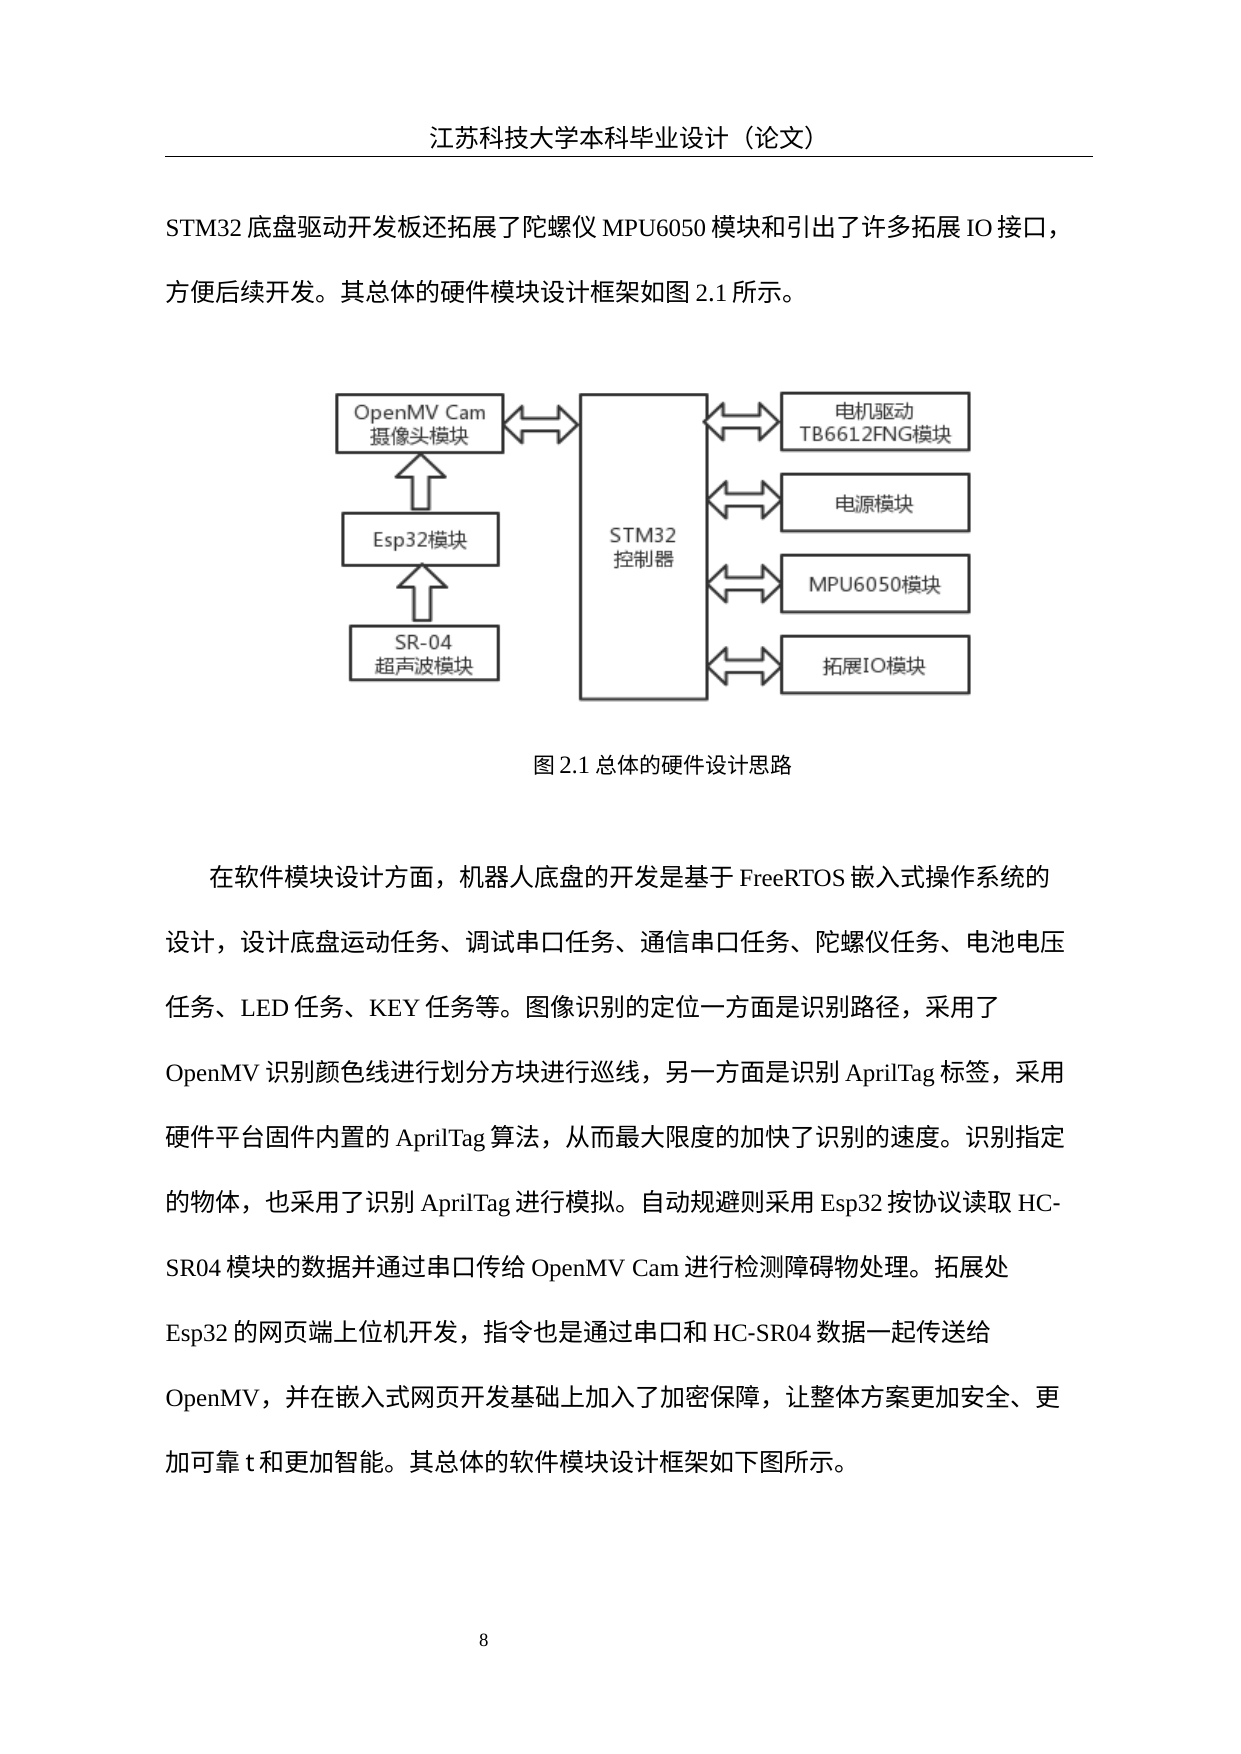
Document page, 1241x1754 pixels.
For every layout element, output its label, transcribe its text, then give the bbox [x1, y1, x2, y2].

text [165, 193, 1093, 323]
picture [264, 324, 1018, 739]
text 在软件模块设计方面，机器人底盘的开发是基于FreeRTOS嵌入式操作系统的设计，设计底盘运动任务、调试串口任务、通信串口任务、陀螺仪任务、电池电压任务、LED任务、KEY任务等。图像识别的定位一方面是识别路径，采用了OpenMV识别颜色线进行划分方块进行巡线，另一方面是识别AprilTag标签，采用硬件平台固件内置的AprilTag算法，从而最大限度的加快了识别的速度。识别指定的物体，也采用了识别AprilTag进行模拟。自动规避则采用Esp32按协议读取HC-SR04模块的数据并通过串口传给OpenMV Cam进行检测障碍物处理。拓展处Esp32的网页端上位机开发，指令也是通过串口和HC-SR04数据一起传送给OpenMV，并在嵌入式网页开发基础上加入了加密保障，让整体方案更加安全、更加可靠t和更加智能。其总体的软件模块设计框架如下图所示。 [165, 843, 1071, 1493]
